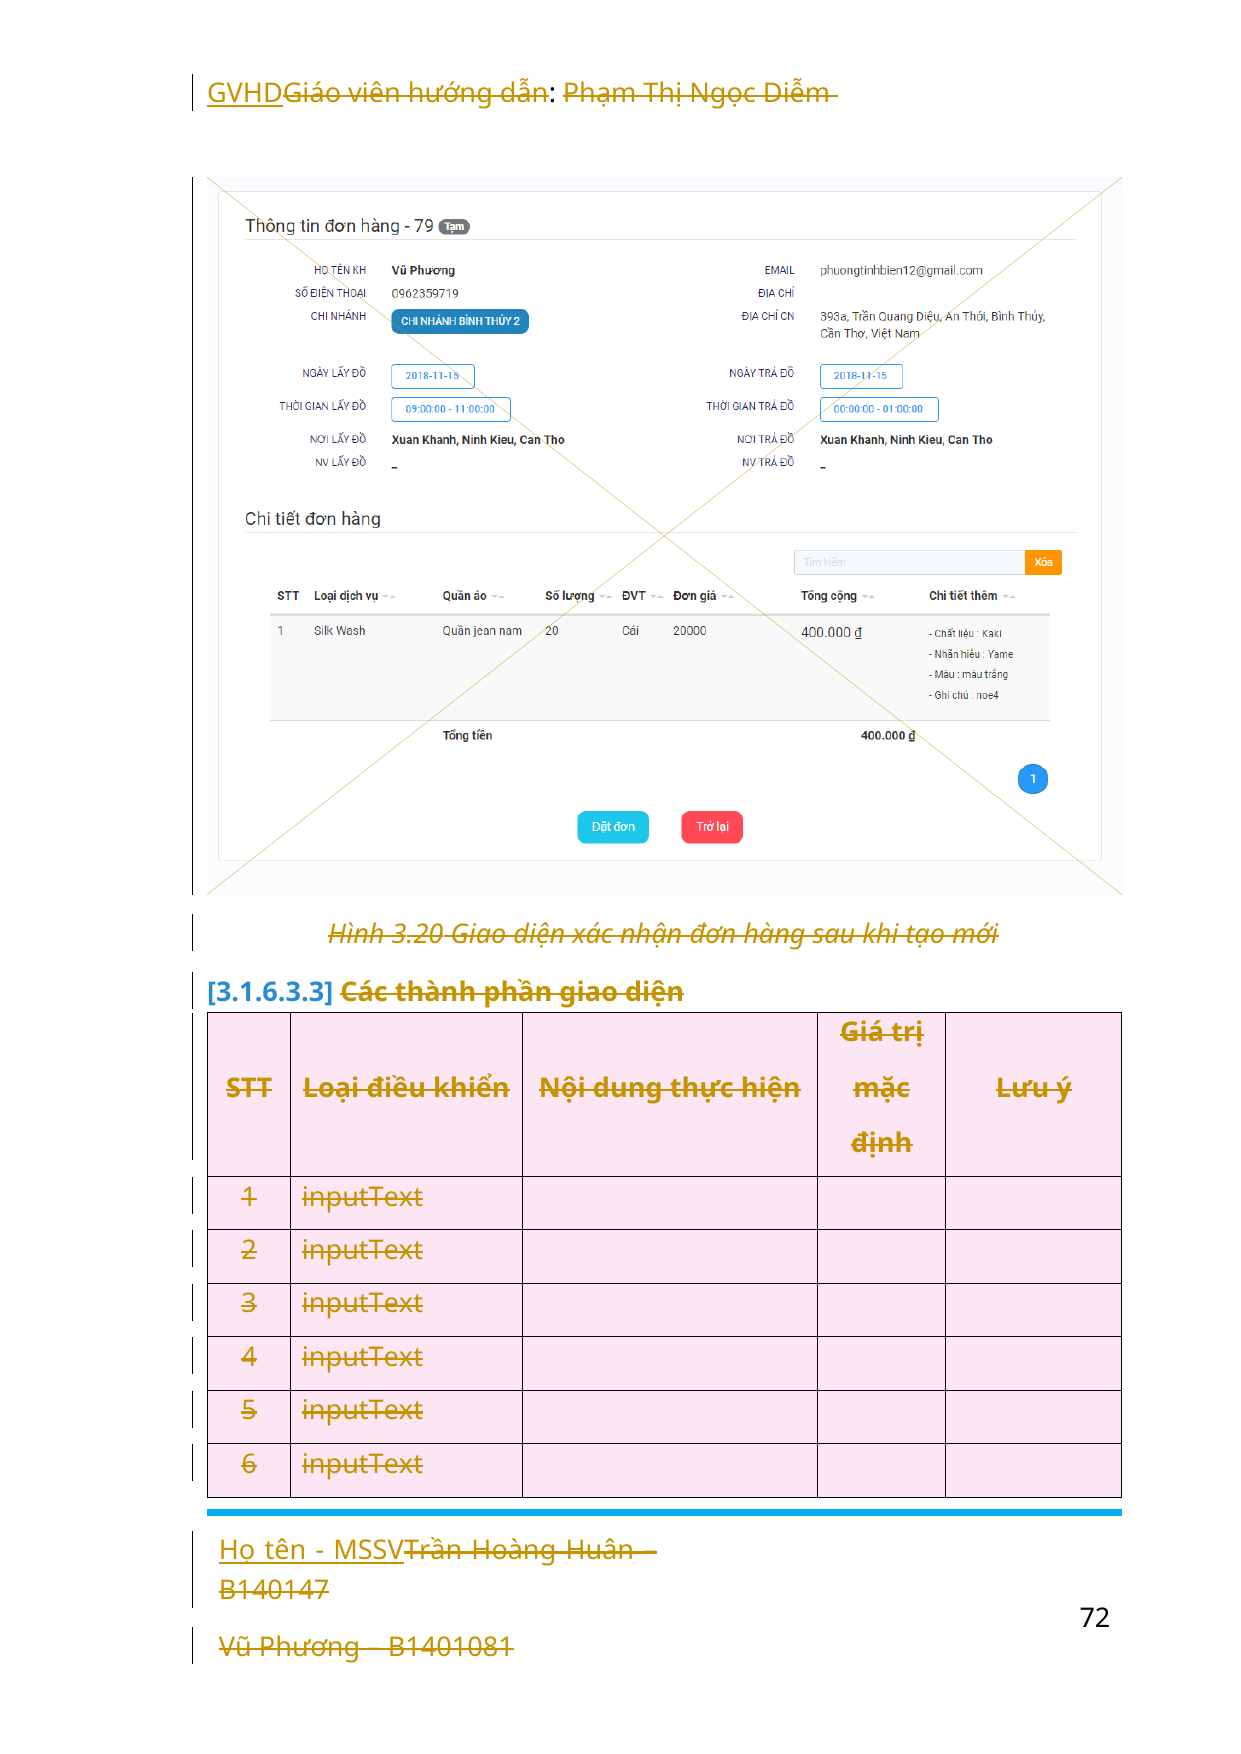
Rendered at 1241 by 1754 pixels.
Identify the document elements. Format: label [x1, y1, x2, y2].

picture [666, 178, 1123, 894]
picture [206, 178, 663, 894]
picture [208, 177, 1120, 535]
picture [208, 537, 1120, 895]
